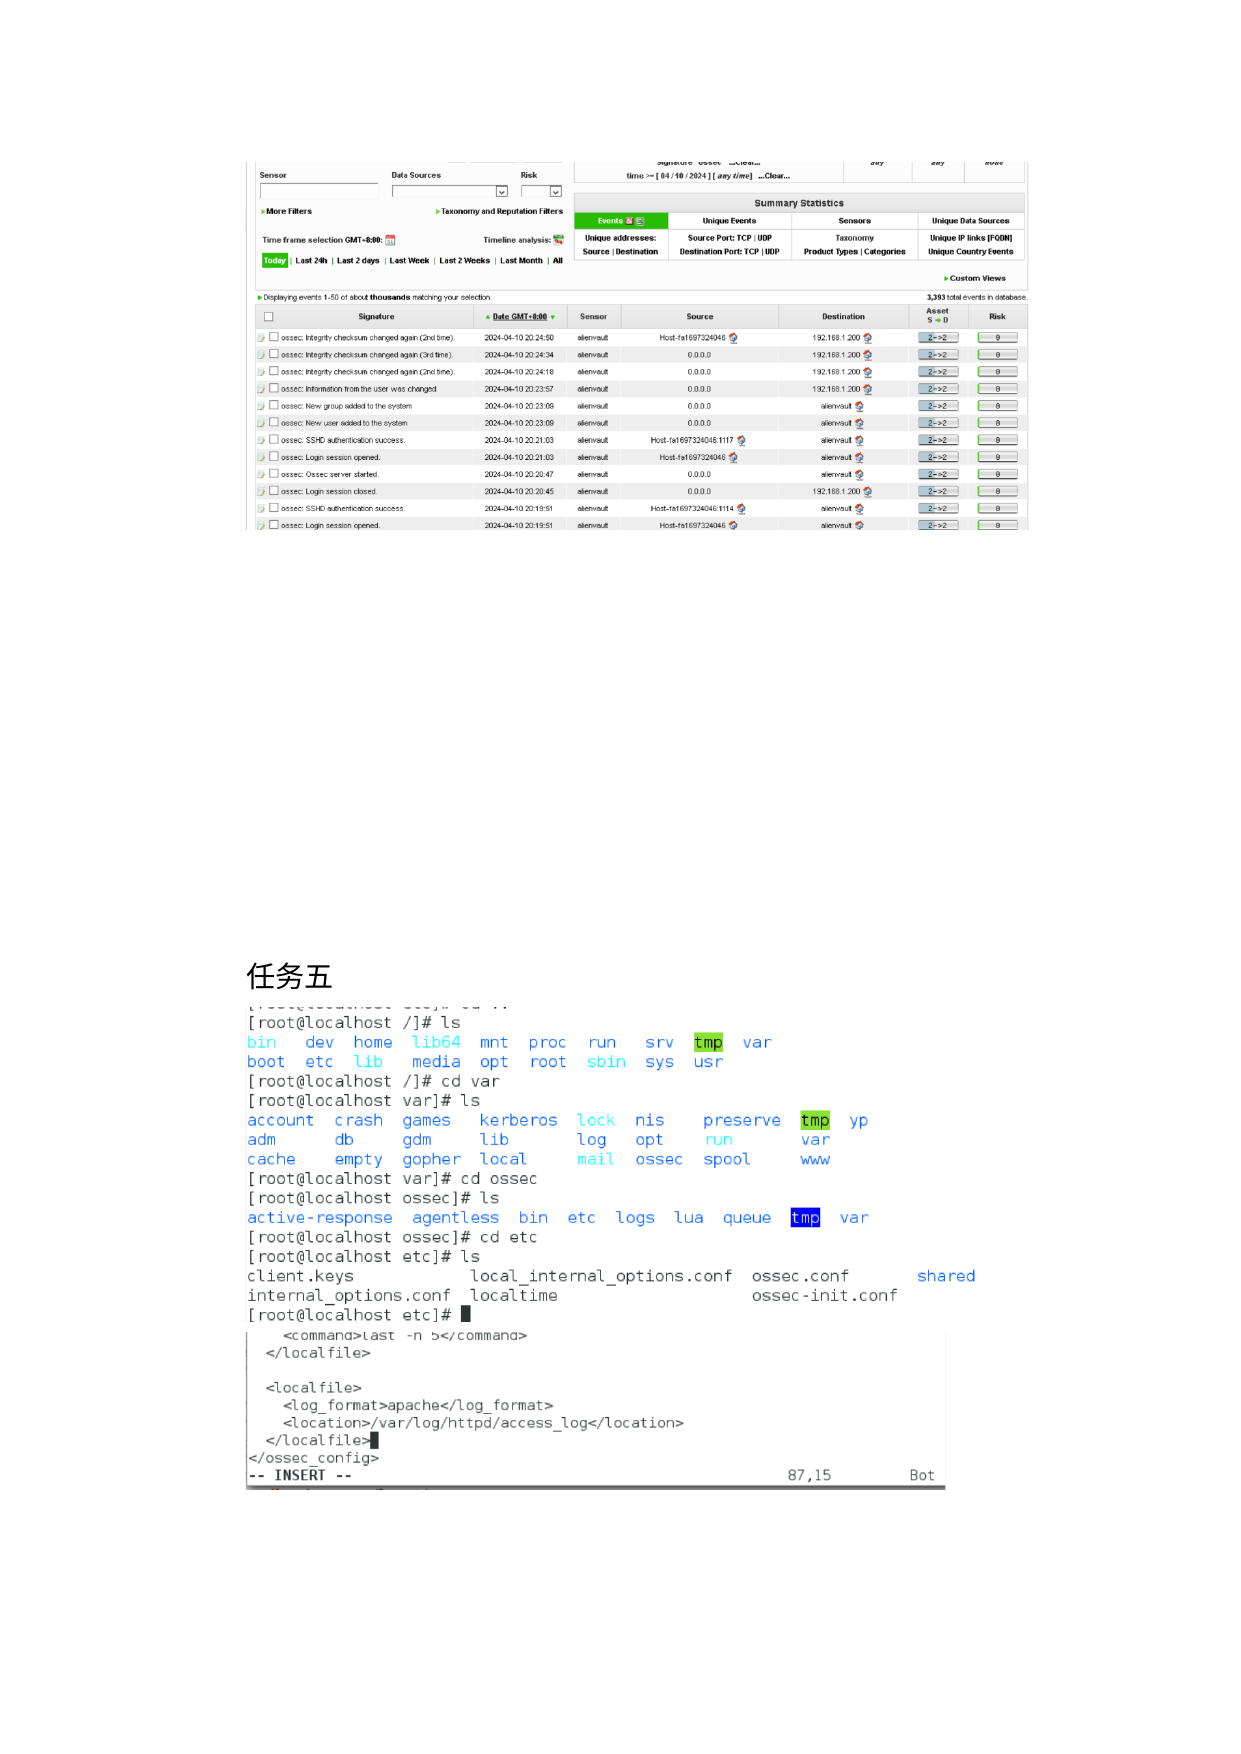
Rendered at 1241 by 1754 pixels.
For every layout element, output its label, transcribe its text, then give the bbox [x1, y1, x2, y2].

picture [245, 1332, 946, 1490]
picture [245, 1007, 1007, 1322]
picture [245, 162, 1033, 530]
text 任务五 [187, 942, 1053, 1007]
